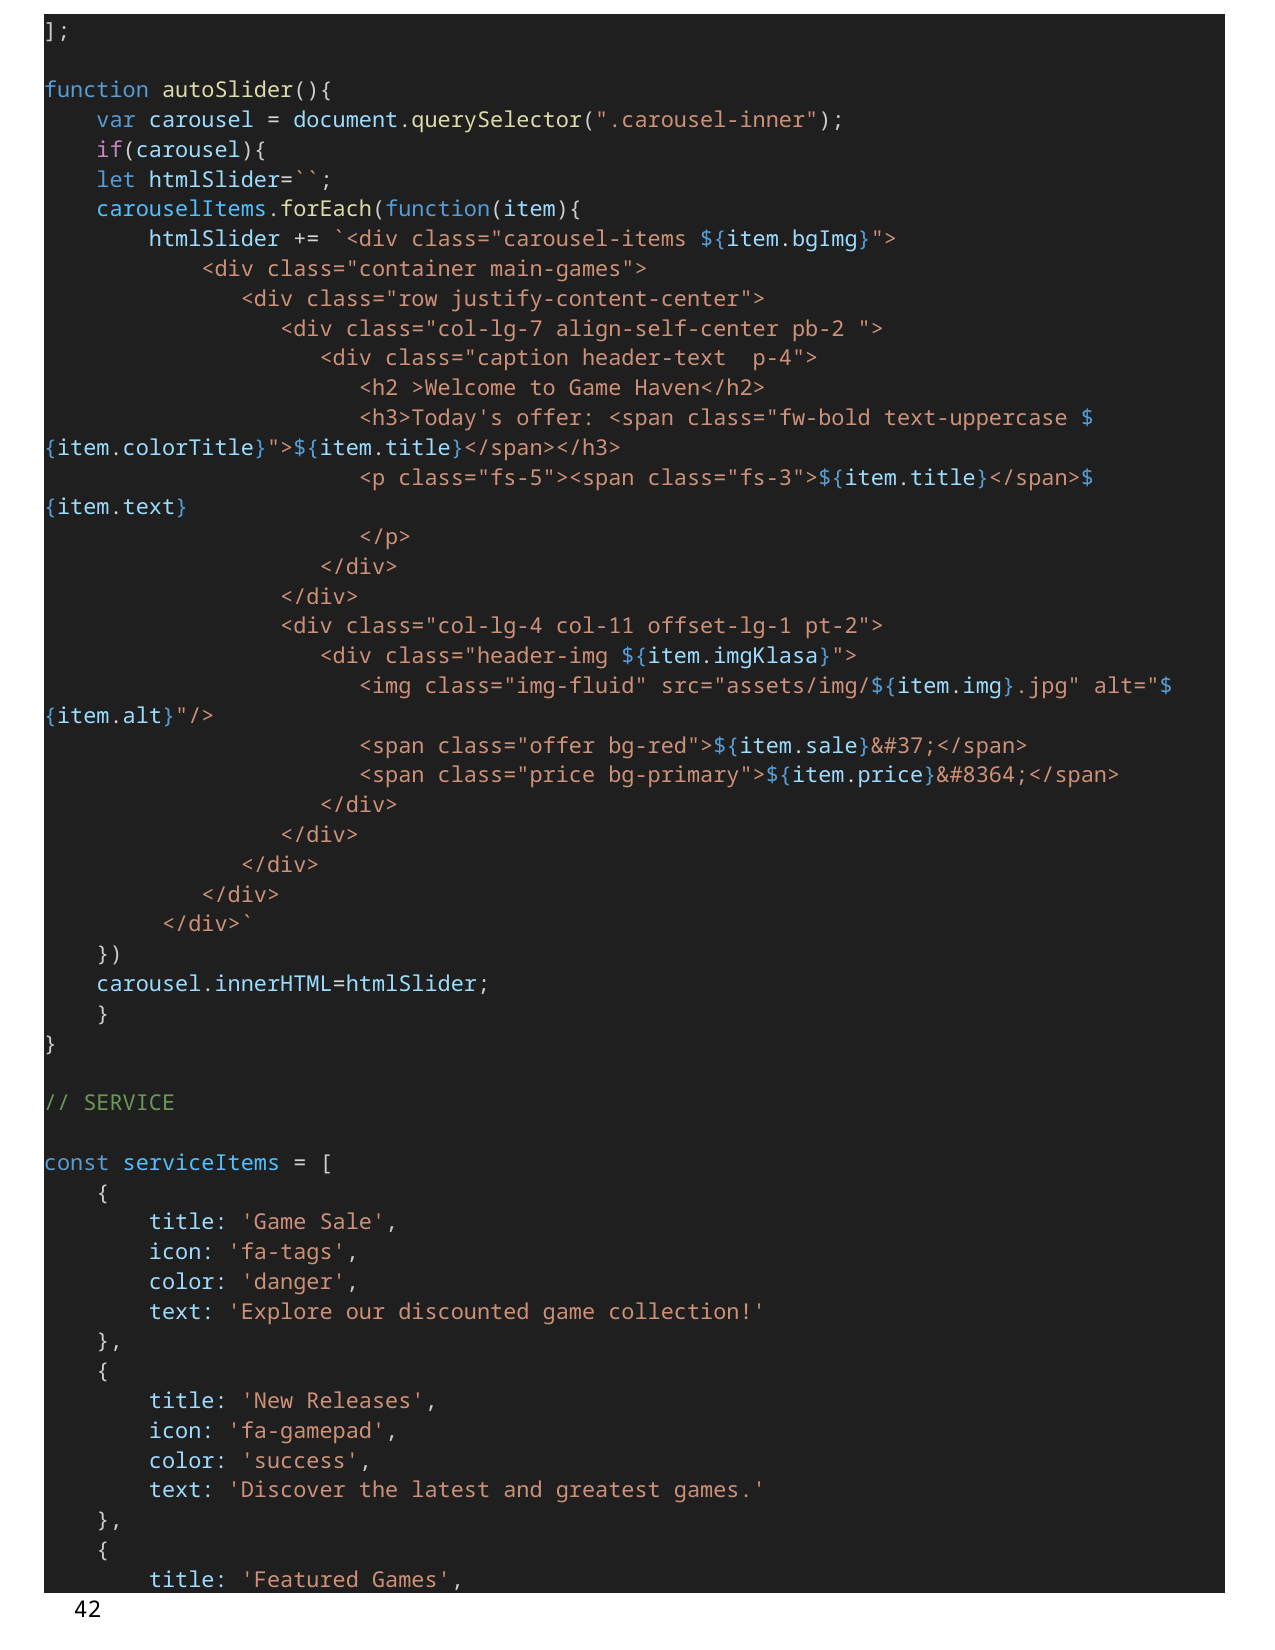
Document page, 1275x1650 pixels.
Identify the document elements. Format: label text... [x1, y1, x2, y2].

text color: 'danger', [44, 1266, 1225, 1296]
text <span class="offer bg-red">${item.sale}&#37;</span> [44, 729, 1225, 759]
text </div> [44, 551, 1225, 581]
text }) [44, 938, 1225, 968]
text const serviceItems = [ [44, 1147, 1225, 1176]
text text: 'Explore our discounted game collection!' [44, 1296, 1225, 1325]
text </div> [44, 789, 1225, 819]
text <div class="col-lg-4 col-11 offset-lg-1 pt-2"> [44, 610, 1225, 640]
text title: 'Game Sale', [44, 1206, 1225, 1236]
text icon: 'fa-tags', [44, 1236, 1225, 1266]
text } [44, 1027, 1225, 1057]
text title: 'Featured Games', [44, 1564, 1225, 1593]
text carousel.innerHTML=htmlSlider; [44, 968, 1225, 998]
text text: 'Discover the latest and greatest games.' [44, 1474, 1225, 1504]
text <div class="container main-games"> [44, 253, 1225, 283]
text </p> [44, 521, 1225, 551]
text <h3>Today's offer: <span class="fw-bold text-uppercase ${item.colorTitle}">${item.title}</span></h3> [44, 402, 1225, 461]
text // SERVICE [44, 1087, 1225, 1117]
text <p class="fs-5"><span class="fs-3">${item.title}</span>${item.text} [44, 461, 1225, 521]
text function autoSlider(){ [44, 74, 1225, 104]
text } [44, 998, 1225, 1027]
text <div class="row justify-content-center"> [44, 283, 1225, 312]
text }, [44, 1325, 1225, 1355]
text { [44, 1534, 1225, 1564]
text <img class="img-fluid" src="assets/img/${item.img}.jpg" alt="${item.alt}"/> [44, 670, 1225, 729]
text var carousel = document.querySelector(".carousel-inner"); [44, 104, 1225, 134]
text { [44, 1176, 1225, 1206]
text <div class="caption header-text p-4"> [44, 342, 1225, 372]
text <span class="price bg-primary">${item.price}&#8364;</span> [44, 759, 1225, 789]
text <div class="header-img ${item.imgKlasa}"> [44, 640, 1225, 670]
text </div> [44, 878, 1225, 908]
text if(carousel){ [44, 134, 1225, 163]
text let htmlSlider=``; [44, 163, 1225, 193]
text </div> [44, 581, 1225, 610]
text { [44, 1355, 1225, 1385]
text <h2 >Welcome to Game Haven</h2> [44, 372, 1225, 402]
text ]; [44, 14, 1225, 44]
text }, [44, 1504, 1225, 1534]
text </div> [44, 819, 1225, 849]
text </div>` [44, 908, 1225, 938]
text color: 'success', [44, 1444, 1225, 1474]
text icon: 'fa-gamepad', [44, 1415, 1225, 1444]
text </div> [44, 849, 1225, 878]
text title: 'New Releases', [44, 1385, 1225, 1415]
text <div class="col-lg-7 align-self-center pb-2 "> [44, 312, 1225, 342]
text htmlSlider += `<div class="carousel-items ${item.bgImg}"> [44, 223, 1225, 253]
text carouselItems.forEach(function(item){ [44, 193, 1225, 223]
